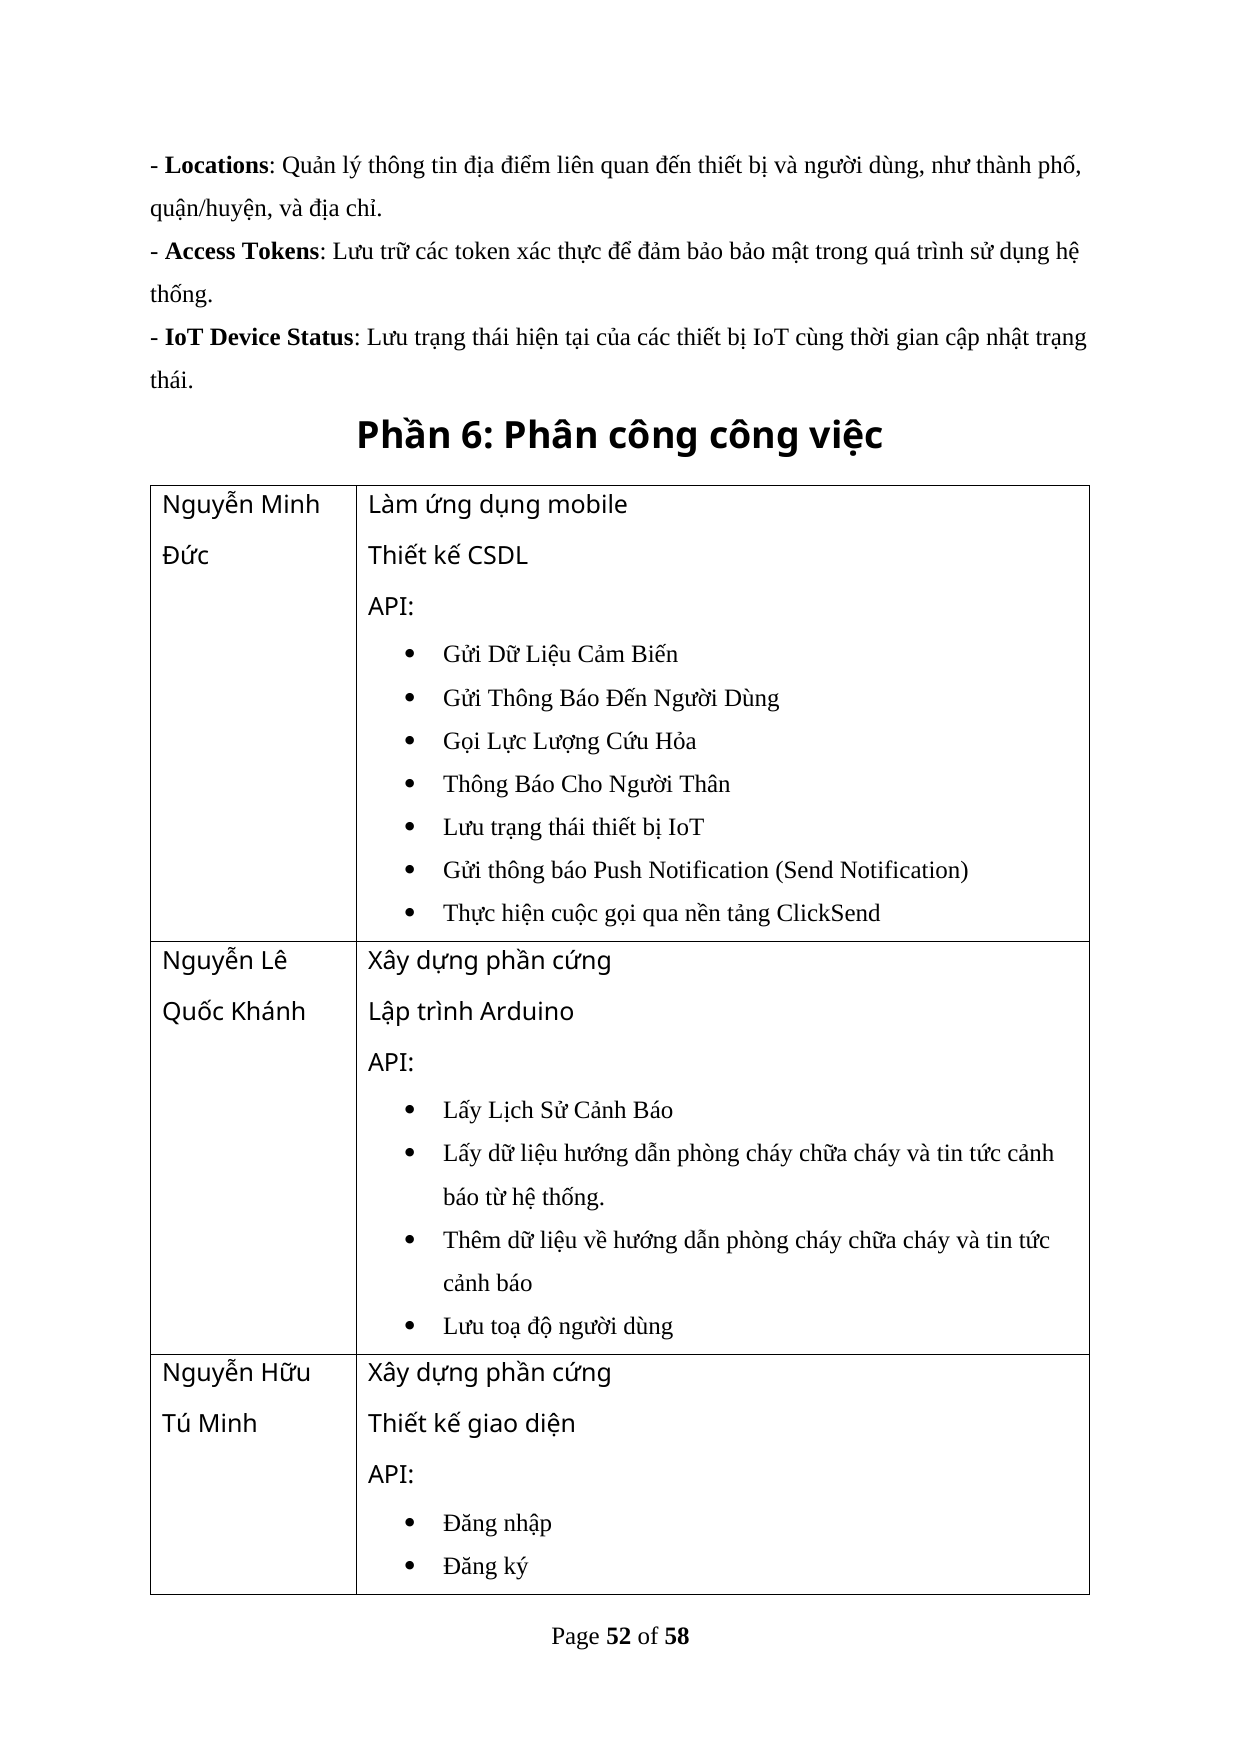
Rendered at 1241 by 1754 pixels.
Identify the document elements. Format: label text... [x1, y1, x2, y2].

table_cell Nguyễn Hữu Tú Minh [151, 1355, 356, 1594]
table_cell Xây dựng phần cứng Lập trình Arduino API: Lấy Lịch Sử Cảnh Báo Lấy dữ liệu hướng dẫn phòng cháy chữa cháy và tin tức cảnh báo từ hệ thống. Thêm dữ liệu về hướng dẫn phòng cháy chữa cháy và tin tức cảnh báo Lưu toạ độ người dùng [357, 942, 1089, 1354]
text - Access Tokens: Lưu trữ các token xác thực để đảm bảo bảo mật trong quá trình sử dụng hệ thống. [150, 236, 1090, 308]
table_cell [357, 1355, 1089, 1594]
text - Locations: Quản lý thông tin địa điểm liên quan đến thiết bị và người dùng, như thành phố, quận/huyện, và địa chỉ. [150, 150, 1090, 222]
table_header Nguyễn Minh Đức [151, 486, 356, 941]
table_header Làm ứng dụng mobile Thiết kế CSDL API: Gửi Dữ Liệu Cảm Biến Gửi Thông Báo Đến Người Dùng Gọi Lực Lượng Cứu Hỏa Thông Báo Cho Người Thân Lưu trạng thái thiết bị IoT Gửi thông báo Push Notification (Send Notification) Thực hiện cuộc gọi qua nền tảng ClickSend [357, 486, 1089, 941]
subtitle Phần 6: Phân công công việc [150, 409, 1090, 460]
table_cell Nguyễn Lê Quốc Khánh [151, 942, 356, 1354]
text - IoT Device Status: Lưu trạng thái hiện tại của các thiết bị IoT cùng thời gian cập nhật trạng thái. [150, 322, 1090, 394]
